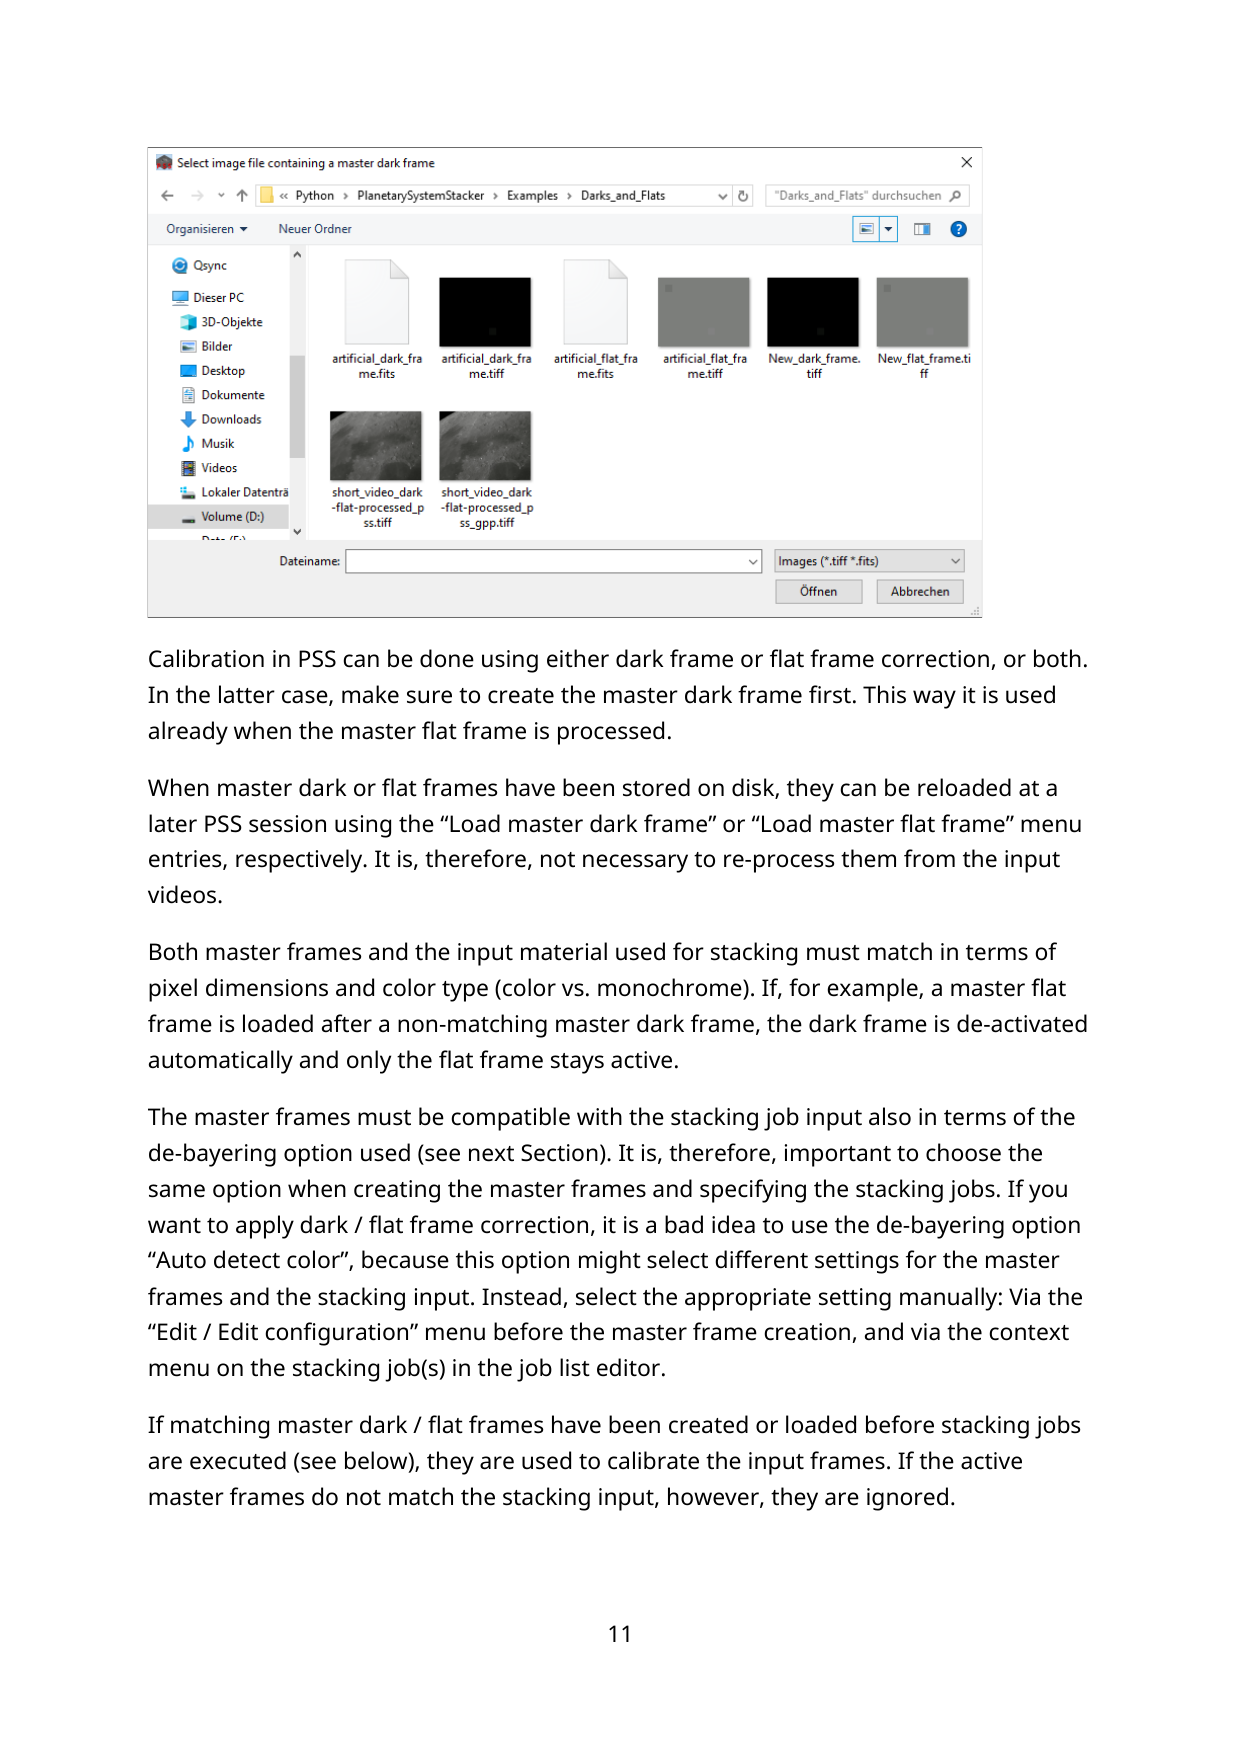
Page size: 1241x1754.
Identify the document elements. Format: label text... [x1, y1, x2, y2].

text Both master frames and the input material used for stacking must match in terms of pixel dimensions and color type (color vs. monochrome). If, for example, a master flat frame is loaded after a non-matching master dark frame, the dark frame is de-activated automatically and only the flat frame stays active. [148, 936, 1093, 1075]
text When master dark or flat frames have been stored on disk, they can be reloaded at a later PSS session using the “Load master dark frame” or “Load master flat frame” menu entries, respectively. It is, therefore, not necessary to re-process them from the input videos. [148, 772, 1093, 911]
picture [147, 147, 983, 618]
text Calibration in PSS can be done using either dark frame or flat frame correction, or both. In the latter case, make sure to create the master dark frame first. This way it is used already when the master flat frame is processed. [148, 643, 1093, 746]
text The master frames must be compatible with the stacking job input also in terms of the de-bayering option used (see next Section). It is, therefore, important to choose the same option when creating the master frames and specifying the stacking jobs. If you want to apply dark / flat frame correction, it is a bad idea to use the de-bayering option “Auto detect color”, because this option might select different settings for the master frames and the stacking input. Instead, select the appropriate setting manually: Via the “Edit / Edit configuration” menu before the master frame creation, and via the context menu on the stacking job(s) in the job list editor. [148, 1101, 1093, 1383]
text If matching master dark / flat frames have been created or loaded before stacking jobs are executed (see below), they are used to calibrate the input frames. If the active master frames do not match the stacking input, however, they are ignored. [148, 1409, 1093, 1512]
